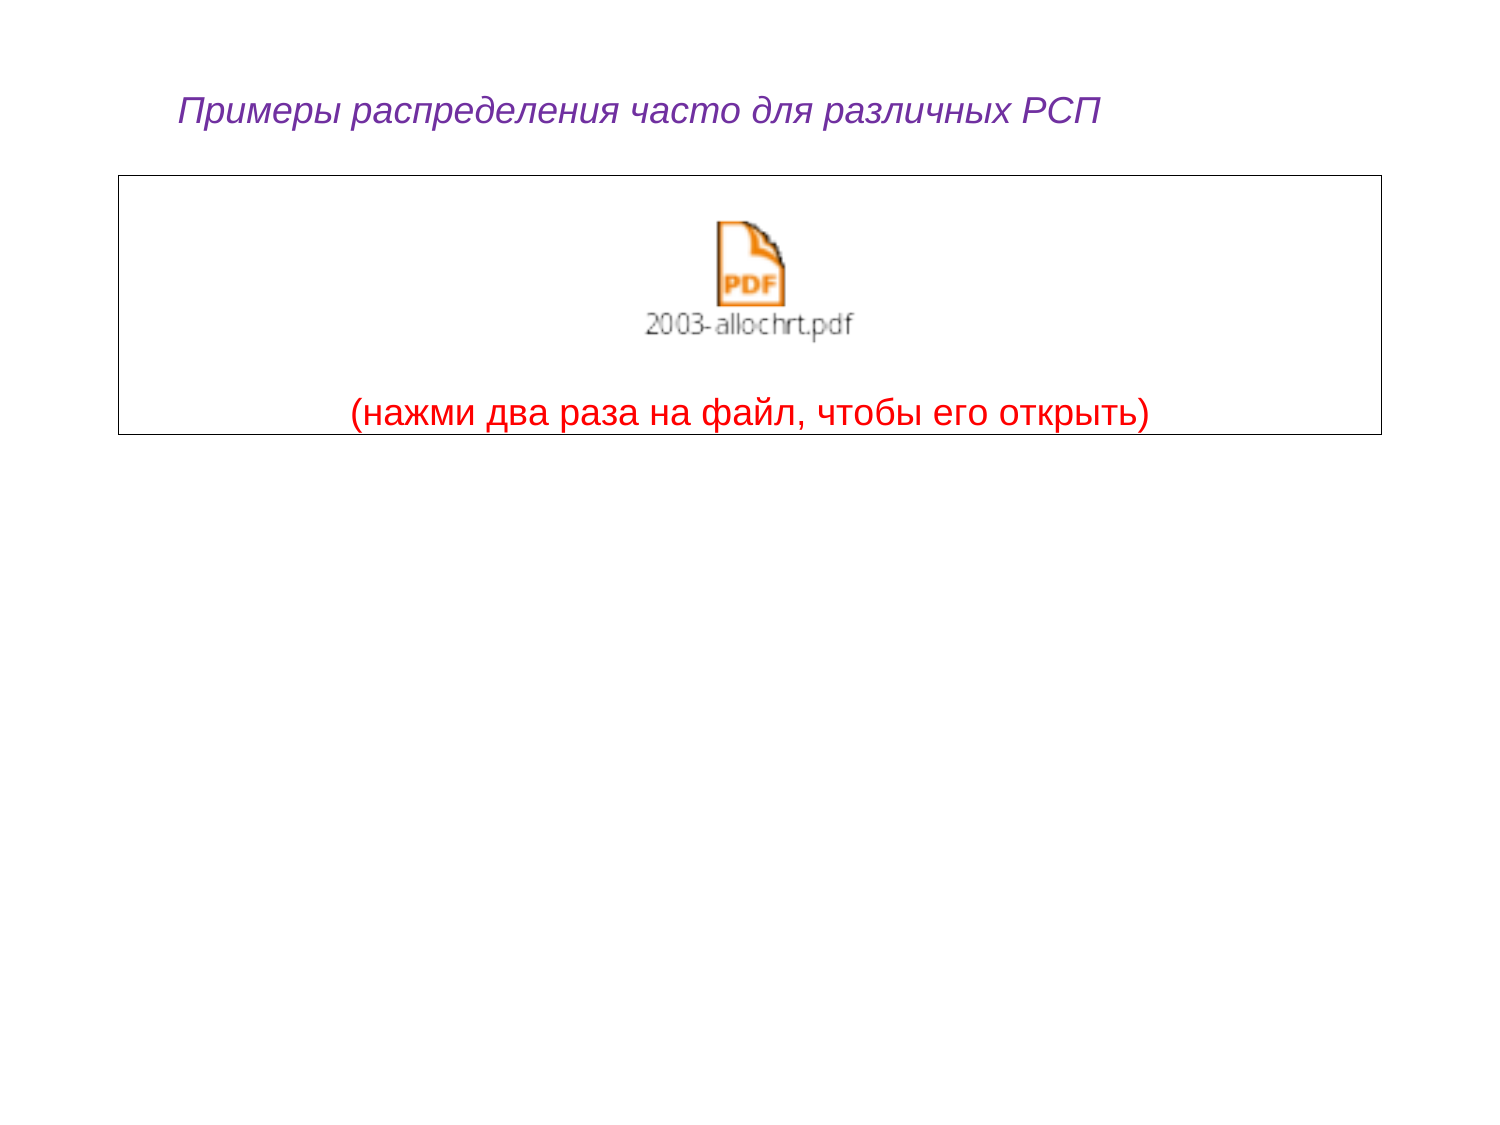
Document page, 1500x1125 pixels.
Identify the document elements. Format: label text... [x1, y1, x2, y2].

table_header (нажми два раза на файл, чтобы его открыть) [119, 176, 1381, 434]
text Примеры распределения часто для различных РСП [118, 89, 1382, 132]
